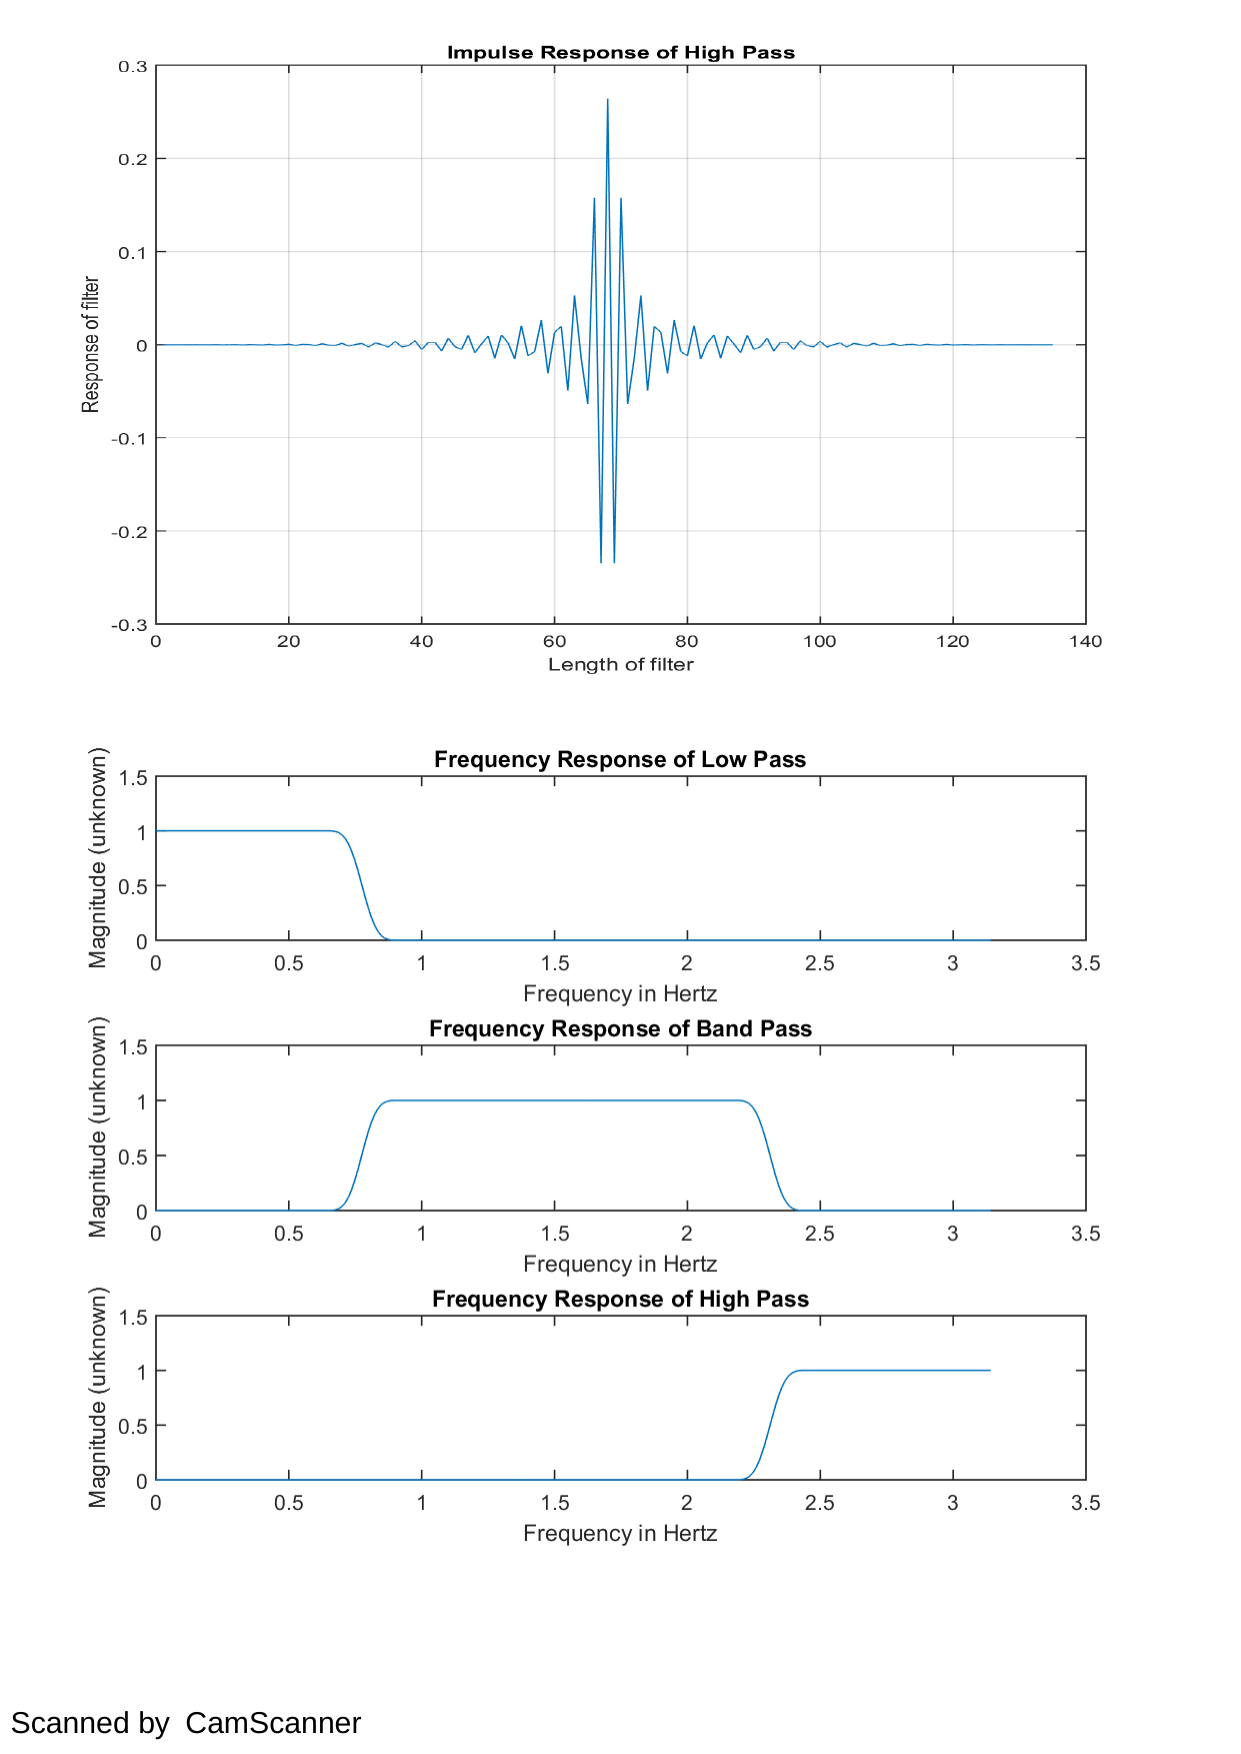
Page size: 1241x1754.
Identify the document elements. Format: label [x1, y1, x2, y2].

picture [0, 14, 1200, 1599]
